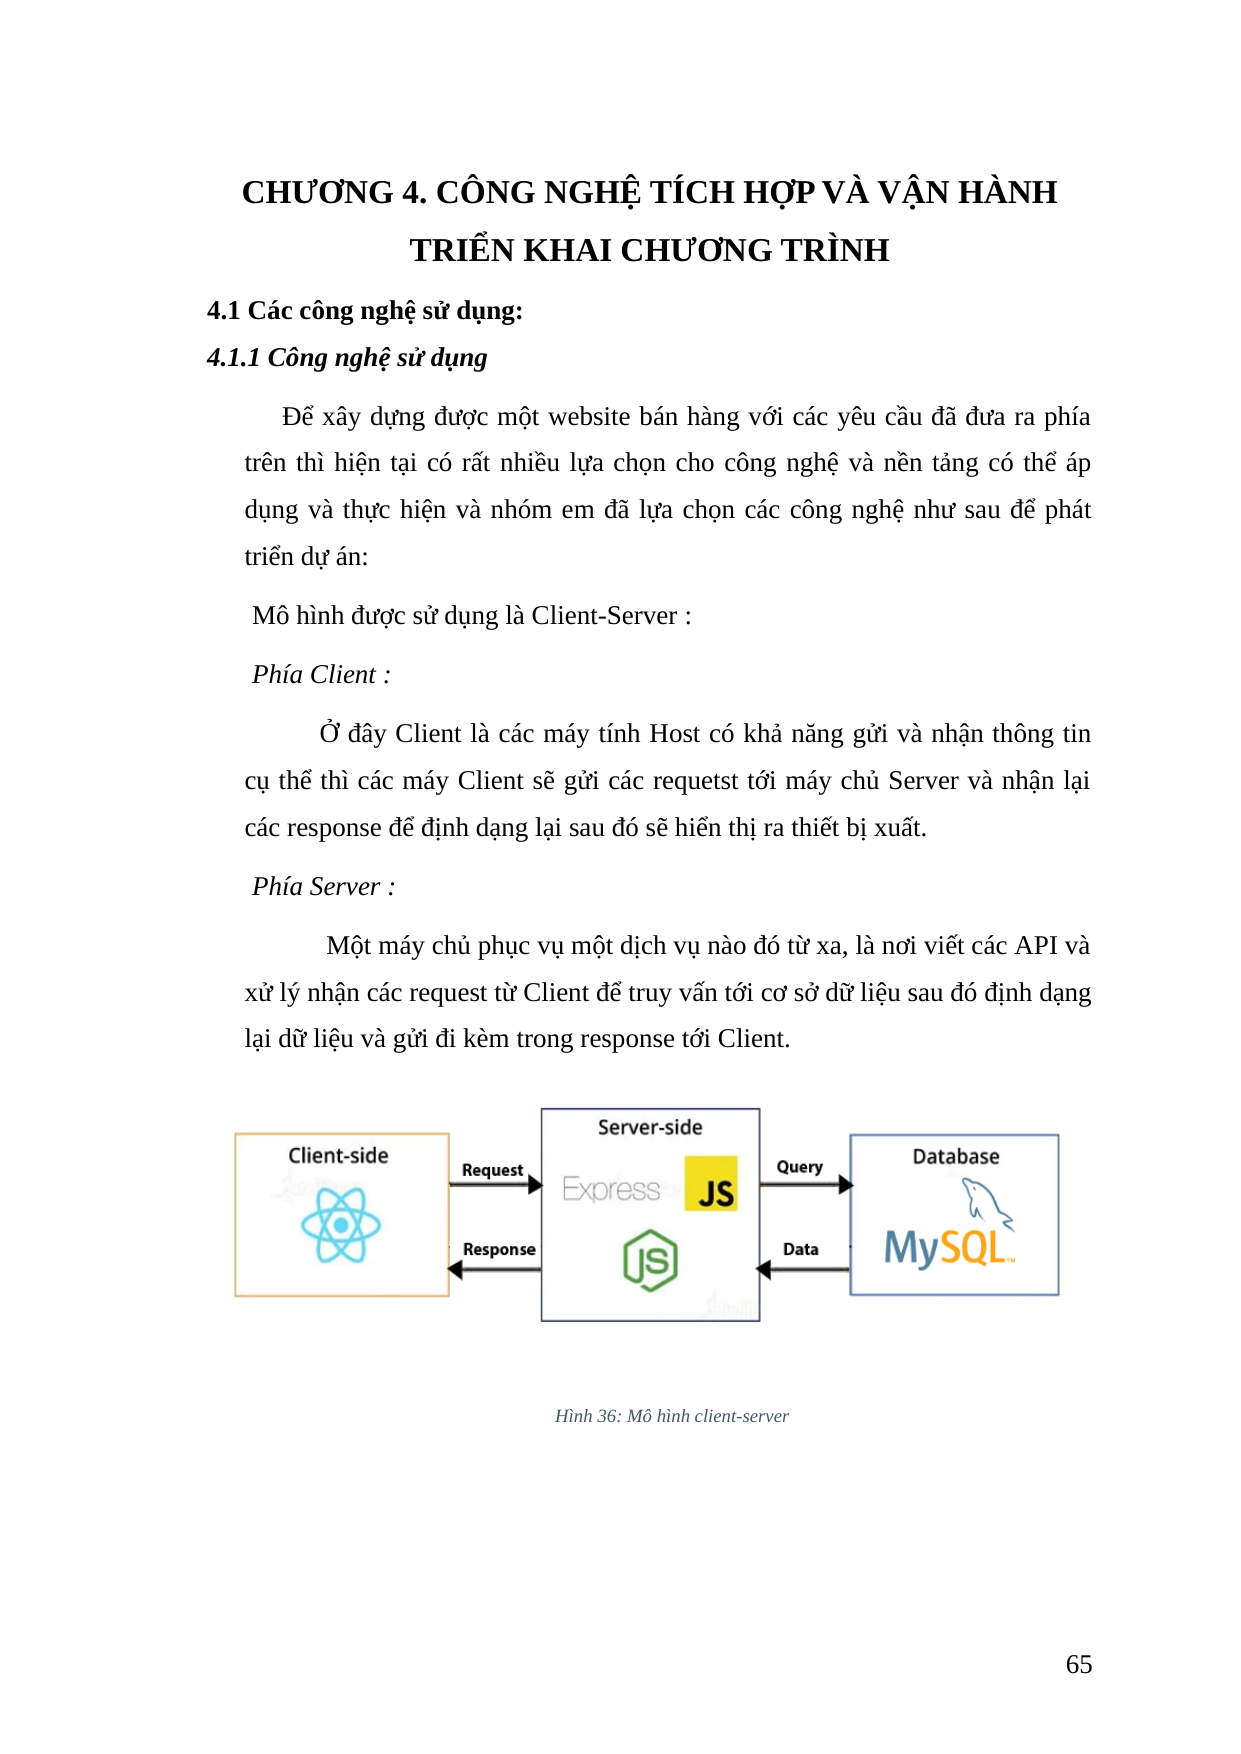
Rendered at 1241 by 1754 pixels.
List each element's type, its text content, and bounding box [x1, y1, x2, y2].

subtitle 4.1 Các công nghệ sử dụng: [207, 294, 1092, 325]
text Phía Server : [207, 870, 1092, 901]
subtitle 4.1.1 Công nghệ sử dụng [207, 341, 1092, 372]
text Để xây dựng được một website bán hàng với các yêu cầu đã đưa ra phía trên thì hiện tại có rất nhiều lựa chọn cho công nghệ và nền tảng có thể áp dụng và thực hiện và nhóm em đã lựa chọn các công nghệ như sau để phát triển dự án: [244, 400, 1092, 571]
subtitle CÔNG NGHỆ TÍCH HỢP VÀ VẬN HÀNH TRIỂN KHAI CHƯƠNG TRÌNH [207, 173, 1092, 268]
text Mô hình được sử dụng là Client-Server : [207, 599, 1092, 630]
text Ở đây Client là các máy tính Host có khả năng gửi và nhận thông tin cụ thể thì các máy Client sẽ gửi các requetst tới máy chủ Server và nhận lại các response để định dạng lại sau đó sẽ hiển thị ra thiết bị xuất. [244, 717, 1092, 842]
text Hình 36: Mô hình client-server [207, 1404, 1092, 1426]
picture [225, 1090, 1070, 1341]
text Phía Client : [207, 658, 1092, 689]
text Một máy chủ phục vụ một dịch vụ nào đó từ xa, là nơi viết các API và xử lý nhận các request từ Client để truy vấn tới cơ sở dữ liệu sau đó định dạng lại dữ liệu và gửi đi kèm trong response tới Client. [244, 929, 1092, 1053]
